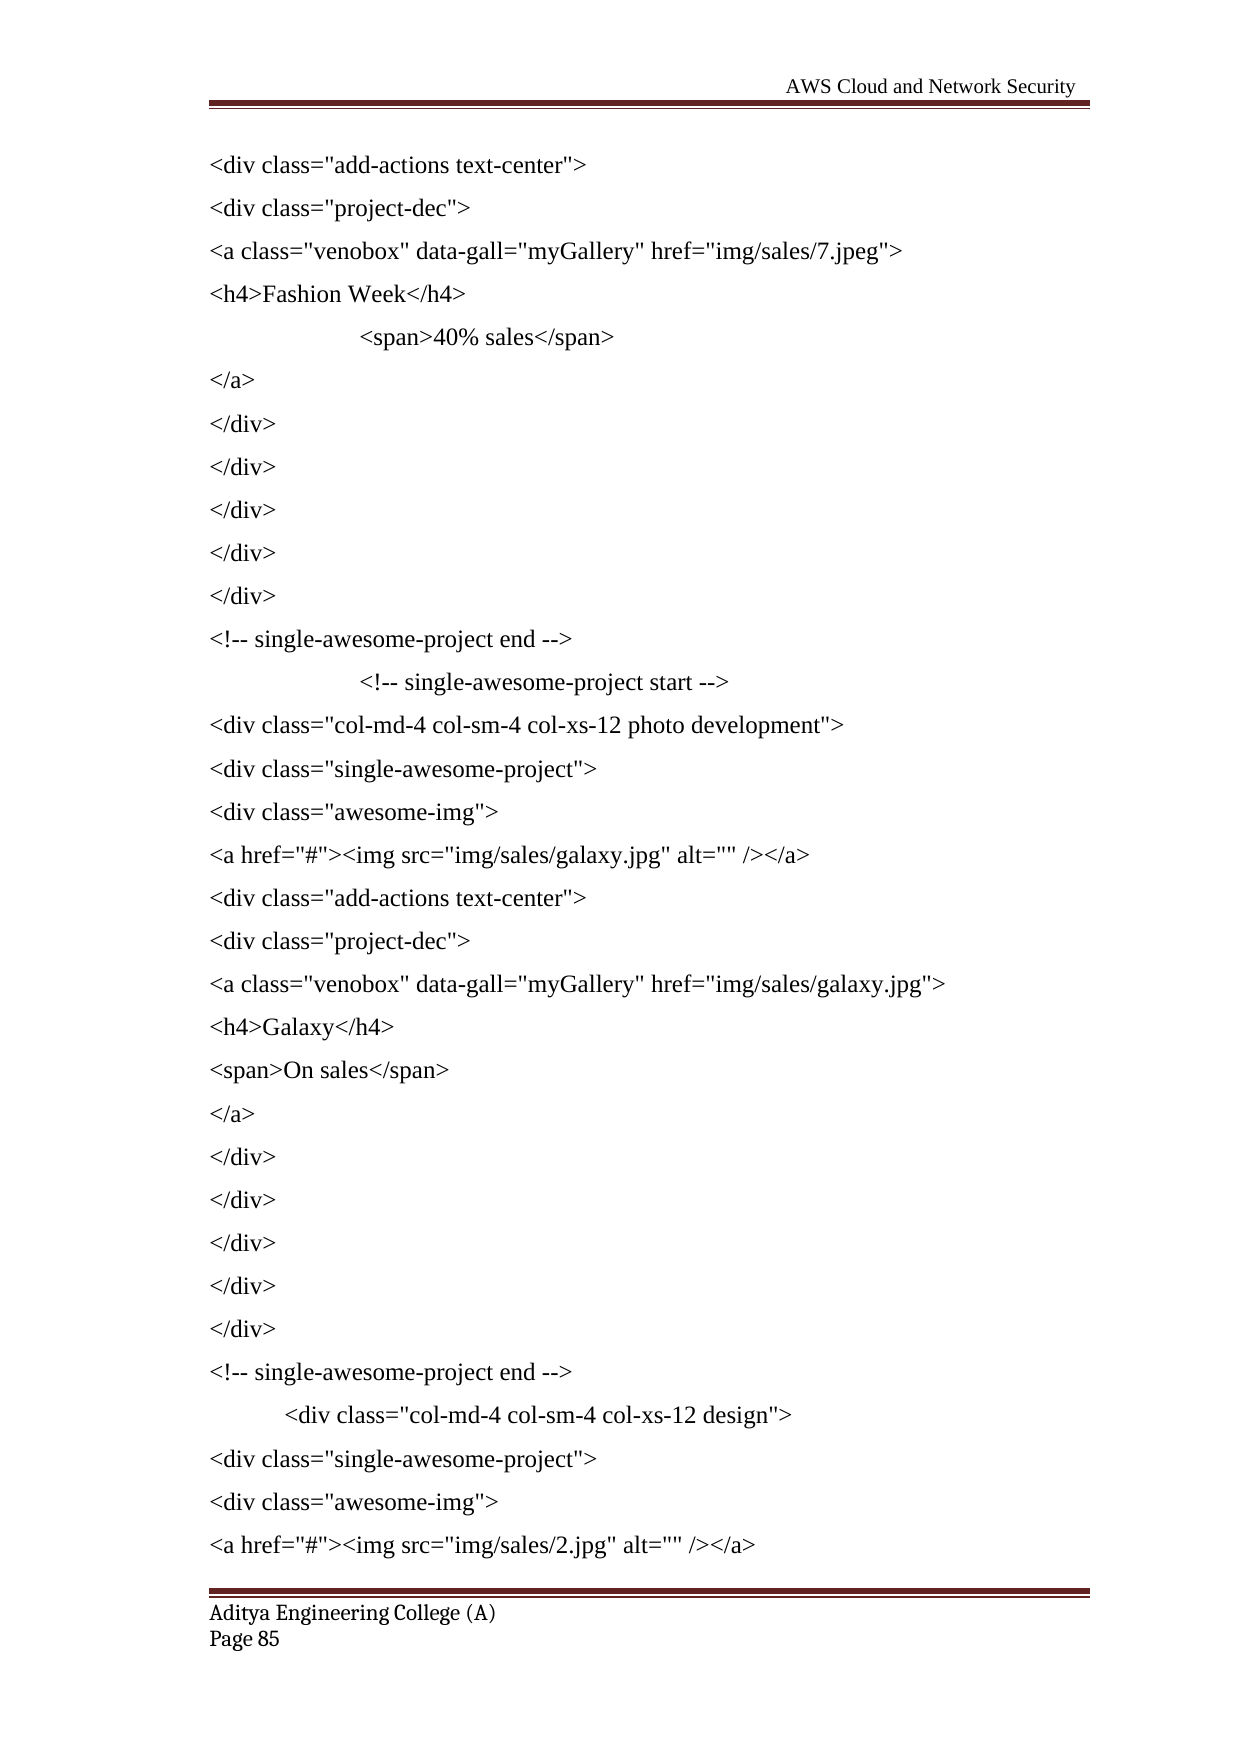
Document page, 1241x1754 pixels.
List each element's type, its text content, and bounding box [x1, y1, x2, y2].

text <div class="single-awesome-project"> [209, 754, 1090, 782]
text <h4>Fashion Week</h4> [209, 279, 1090, 308]
text <div class="col-md-4 col-sm-4 col-xs-12 design"> [209, 1401, 1090, 1429]
text <!-- single-awesome-project start --> [209, 667, 1090, 696]
text </div> [209, 1314, 1090, 1343]
text <div class="project-dec"> [209, 926, 1090, 955]
text <span>40% sales</span> [209, 322, 1090, 351]
text <a href="#"><img src="img/sales/galaxy.jpg" alt="" /></a> [209, 840, 1090, 869]
text <div class="add-actions text-center"> [209, 883, 1090, 912]
text </div> [209, 495, 1090, 524]
text <span>On sales</span> [209, 1056, 1090, 1084]
text <div class="project-dec"> [209, 193, 1090, 222]
text </div> [209, 452, 1090, 481]
text </div> [209, 538, 1090, 567]
text </div> [209, 1271, 1090, 1300]
text </div> [209, 409, 1090, 437]
text <h4>Galaxy</h4> [209, 1012, 1090, 1041]
text <a class="venobox" data-gall="myGallery" href="img/sales/7.jpeg"> [209, 236, 1090, 265]
text <div class="awesome-img"> [209, 1487, 1090, 1516]
text </div> [209, 1228, 1090, 1257]
text <a href="#"><img src="img/sales/2.jpg" alt="" /></a> [209, 1530, 1090, 1559]
text <div class="single-awesome-project"> [209, 1444, 1090, 1472]
text <div class="col-md-4 col-sm-4 col-xs-12 photo development"> [209, 711, 1090, 739]
text </a> [209, 366, 1090, 394]
text </div> [209, 581, 1090, 610]
text <div class="add-actions text-center"> [209, 150, 1090, 179]
text <div class="awesome-img"> [209, 797, 1090, 826]
text </a> [209, 1099, 1090, 1127]
text </div> [209, 1185, 1090, 1214]
text <a class="venobox" data-gall="myGallery" href="img/sales/galaxy.jpg"> [209, 969, 1090, 998]
text <!-- single-awesome-project end --> [209, 624, 1090, 653]
text <!-- single-awesome-project end --> [209, 1357, 1090, 1386]
text </div> [209, 1142, 1090, 1171]
